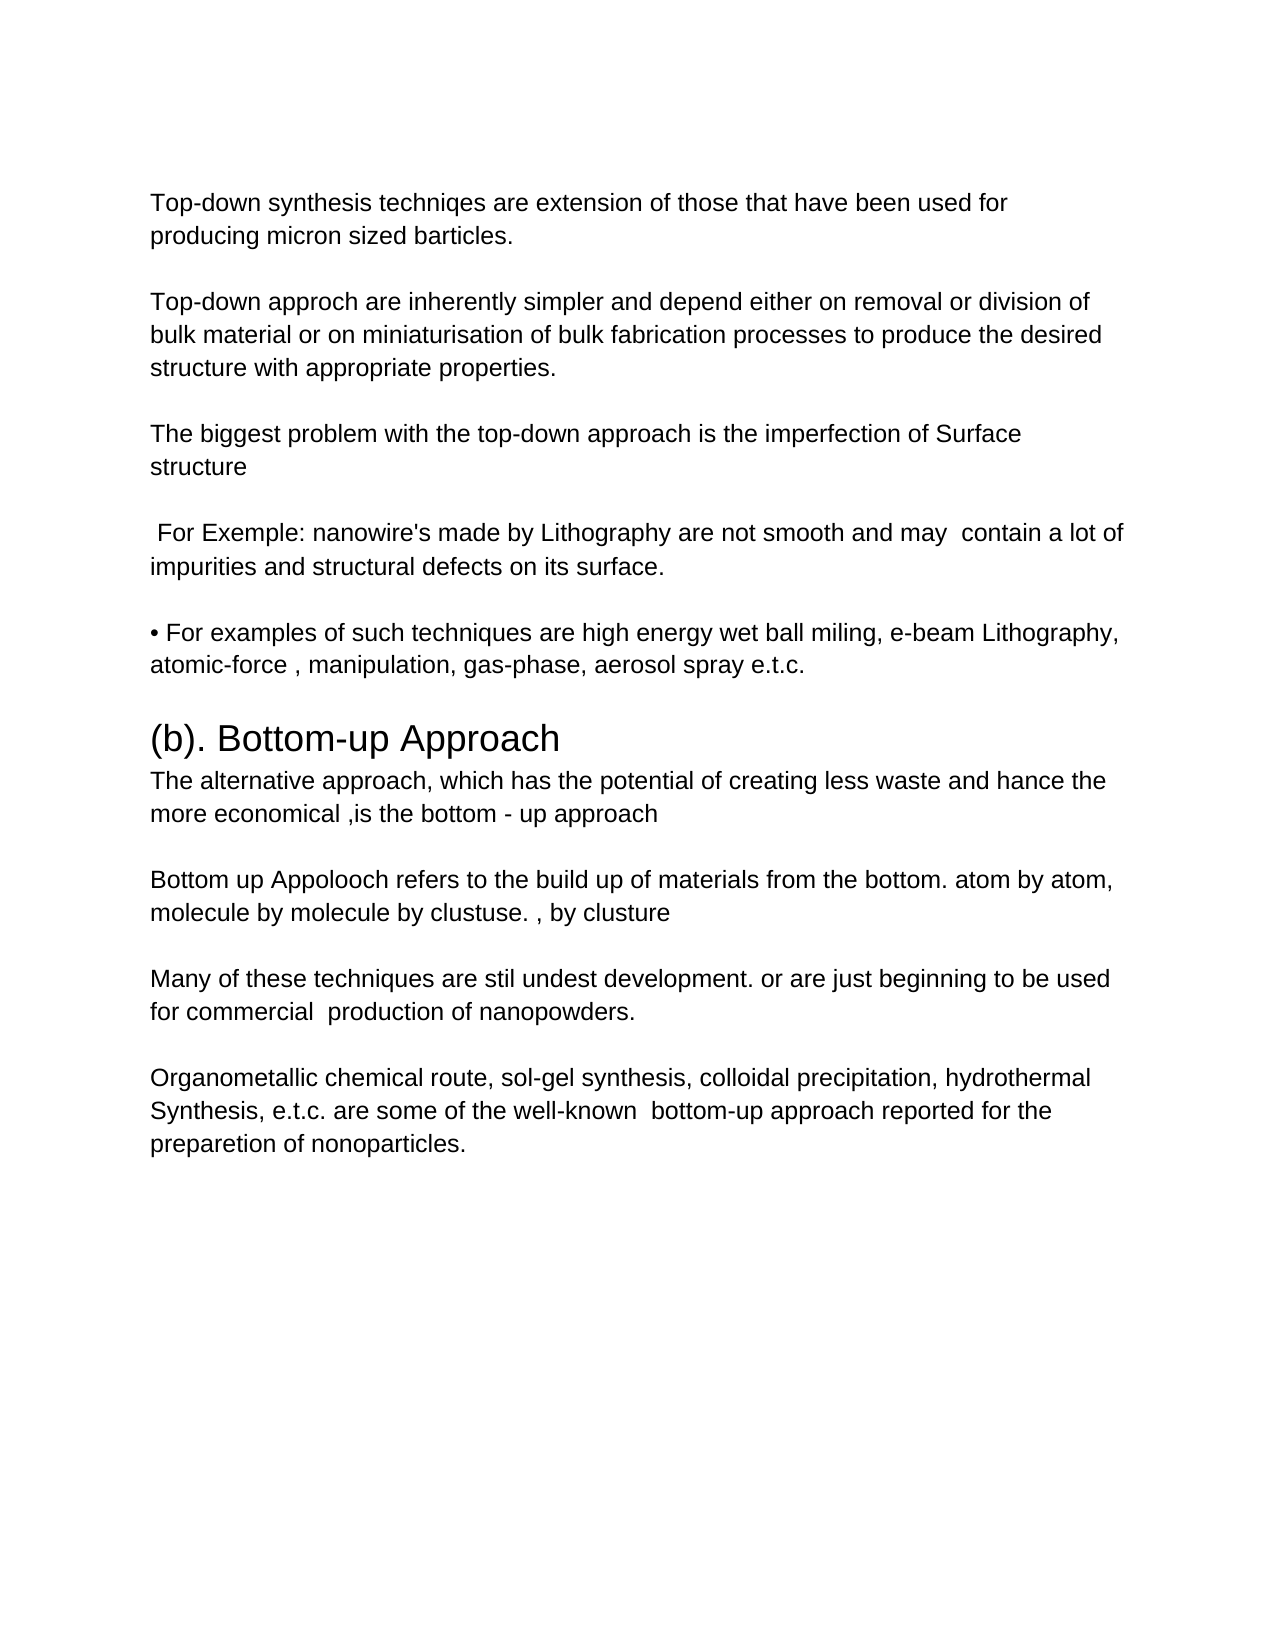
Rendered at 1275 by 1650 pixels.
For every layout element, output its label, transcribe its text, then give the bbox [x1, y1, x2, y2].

text Top-down approch are inherently simpler and depend either on removal or division of bulk material or on miniaturisation of bulk fabrication processes to produce the desired structure with appropriate properties. [150, 287, 1125, 382]
text • For examples of such techniques are high energy wet ball miling, e-beam Lithography, atomic-force , manipulation, gas-phase, aerosol spray e.t.c. [150, 617, 1125, 679]
text Top-down synthesis techniqes are extension of those that have been used for producing micron sized barticles. [150, 188, 1125, 250]
text (b). Bottom-up Approach [150, 717, 1125, 760]
text The alternative approach, which has the potential of creating less waste and hance the more economical ,is the bottom - up approach [150, 766, 1125, 828]
text Organometallic chemical route, sol-gel synthesis, colloidal precipitation, hydrothermal Synthesis, e.t.c. are some of the well-known bottom-up approach reported for the preparetion of nonoparticles. [150, 1063, 1125, 1158]
text For Exemple: nanowire's made by Lithography are not smooth and may contain a lot of impurities and structural defects on its surface. [150, 518, 1125, 580]
text Bottom up Appolooch refers to the build up of materials from the bottom. atom by atom, molecule by molecule by clustuse. , by clusture [150, 865, 1125, 927]
text Many of these techniques are stil undest development. or are just beginning to be used for commercial production of nanopowders. [150, 964, 1125, 1026]
text The biggest problem with the top-down approach is the imperfection of Surface structure [150, 419, 1125, 481]
